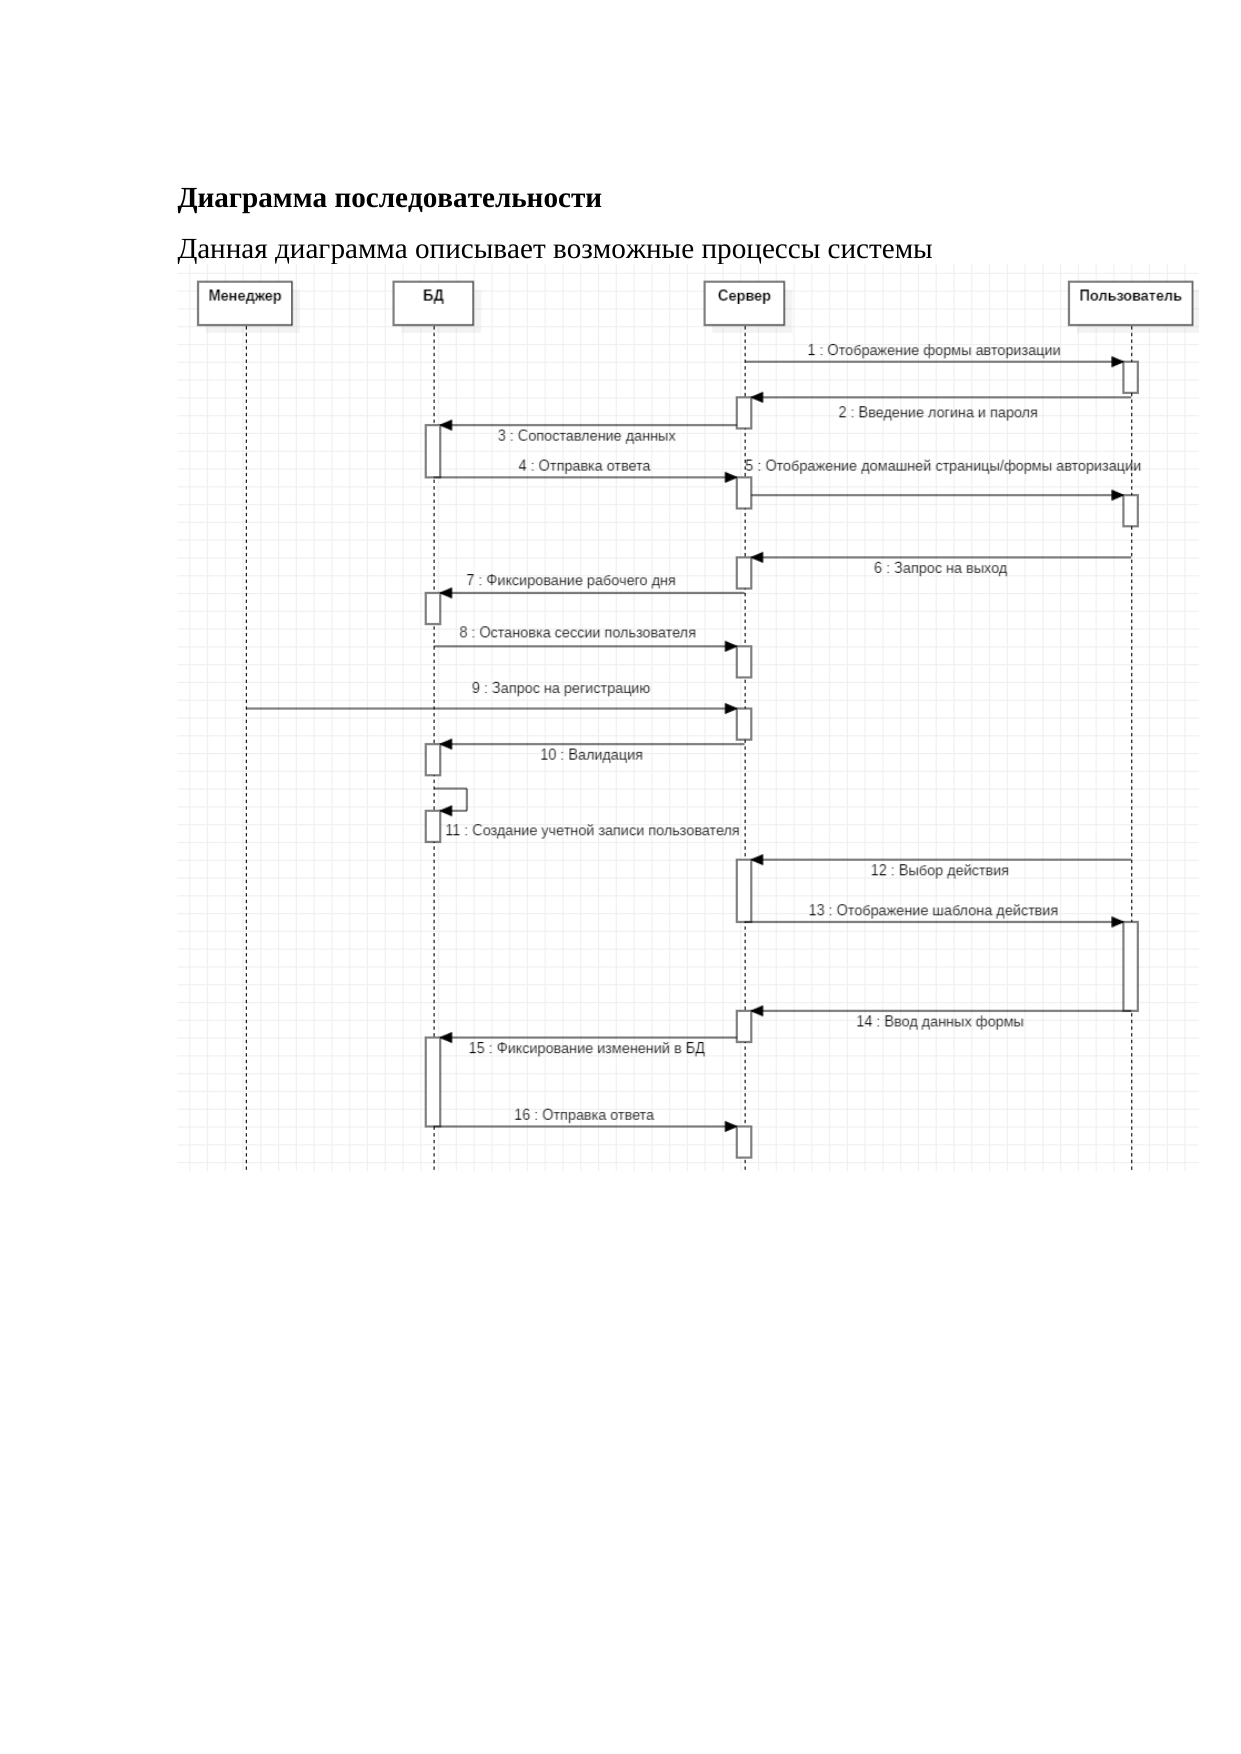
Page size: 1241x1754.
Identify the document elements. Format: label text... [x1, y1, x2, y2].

text Данная диаграмма описывает возможные процессы системы [177, 231, 1152, 264]
subtitle Диаграмма последовательности [177, 180, 1152, 213]
picture [177, 264, 1199, 1171]
